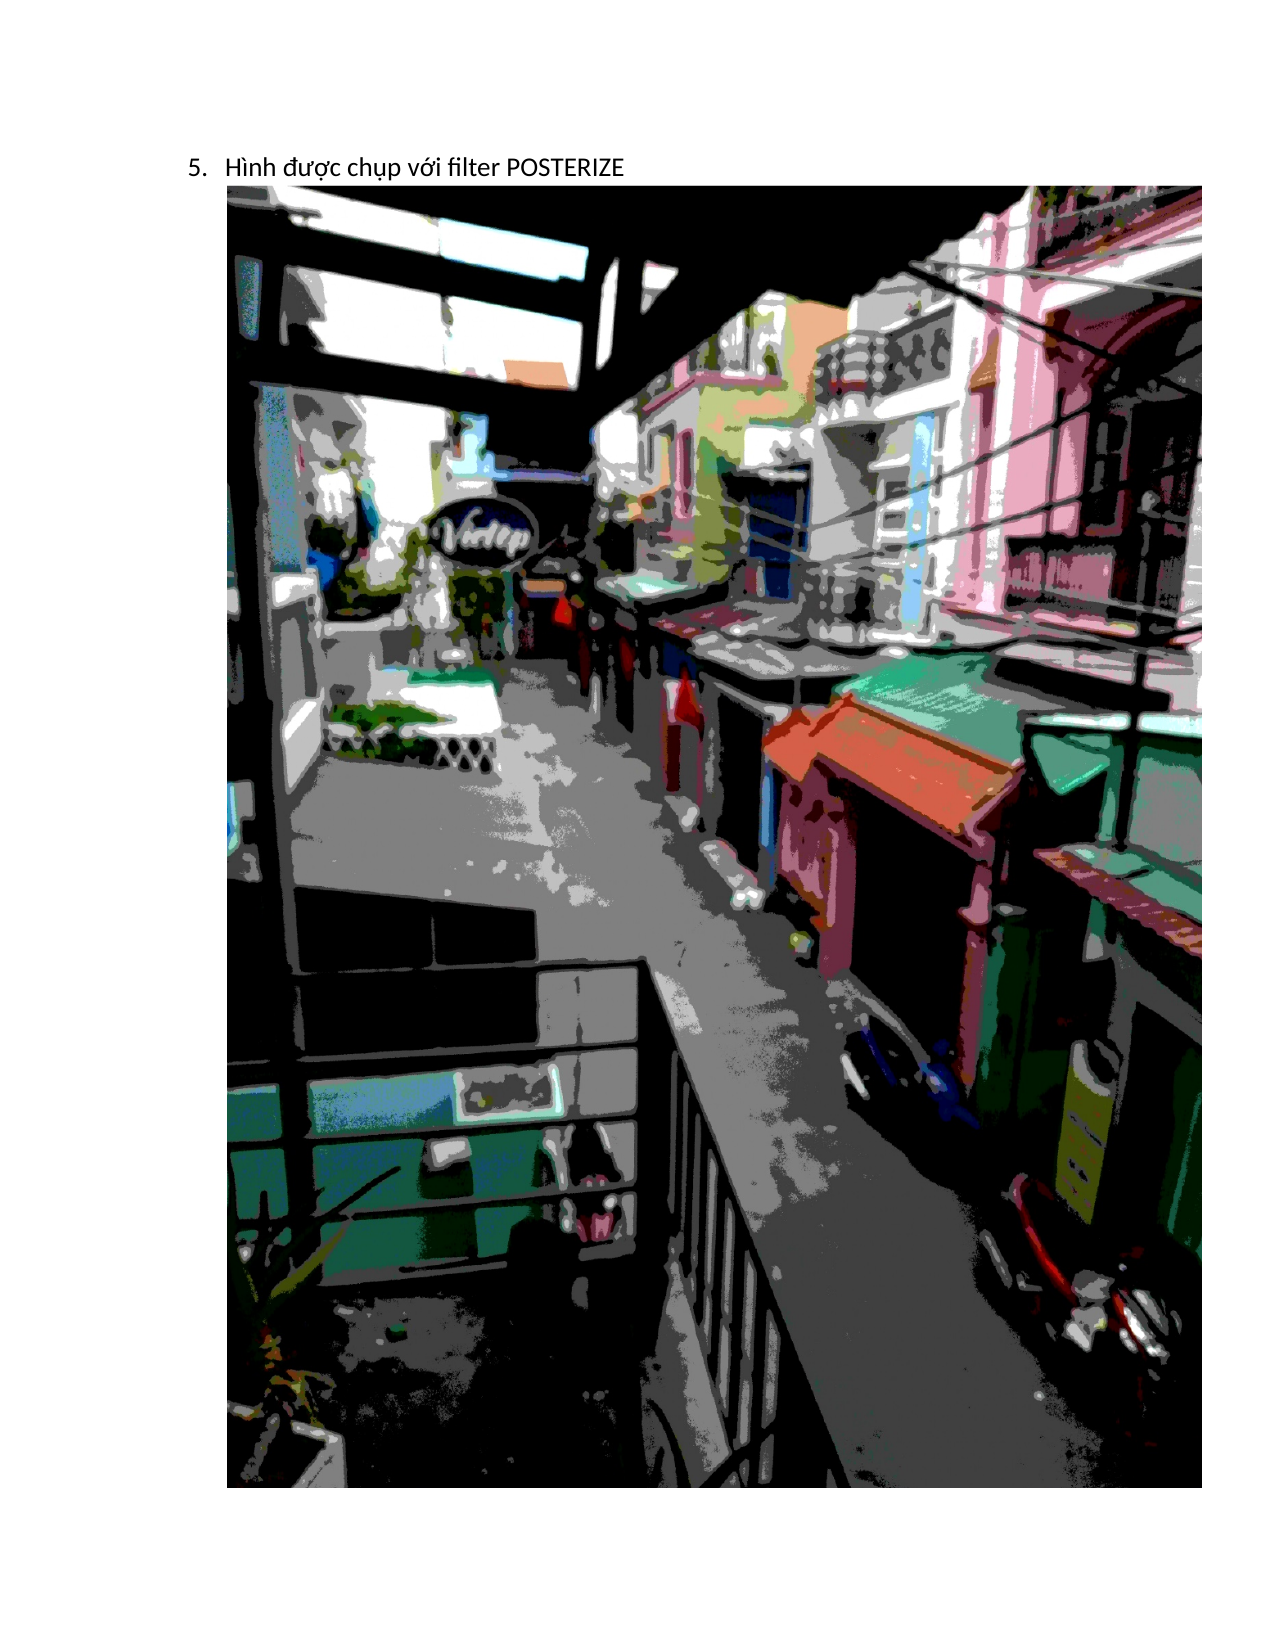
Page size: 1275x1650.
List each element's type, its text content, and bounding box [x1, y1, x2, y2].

list Hình được chụp với filter POSTERIZE [187, 150, 1125, 183]
picture [228, 187, 1202, 1488]
